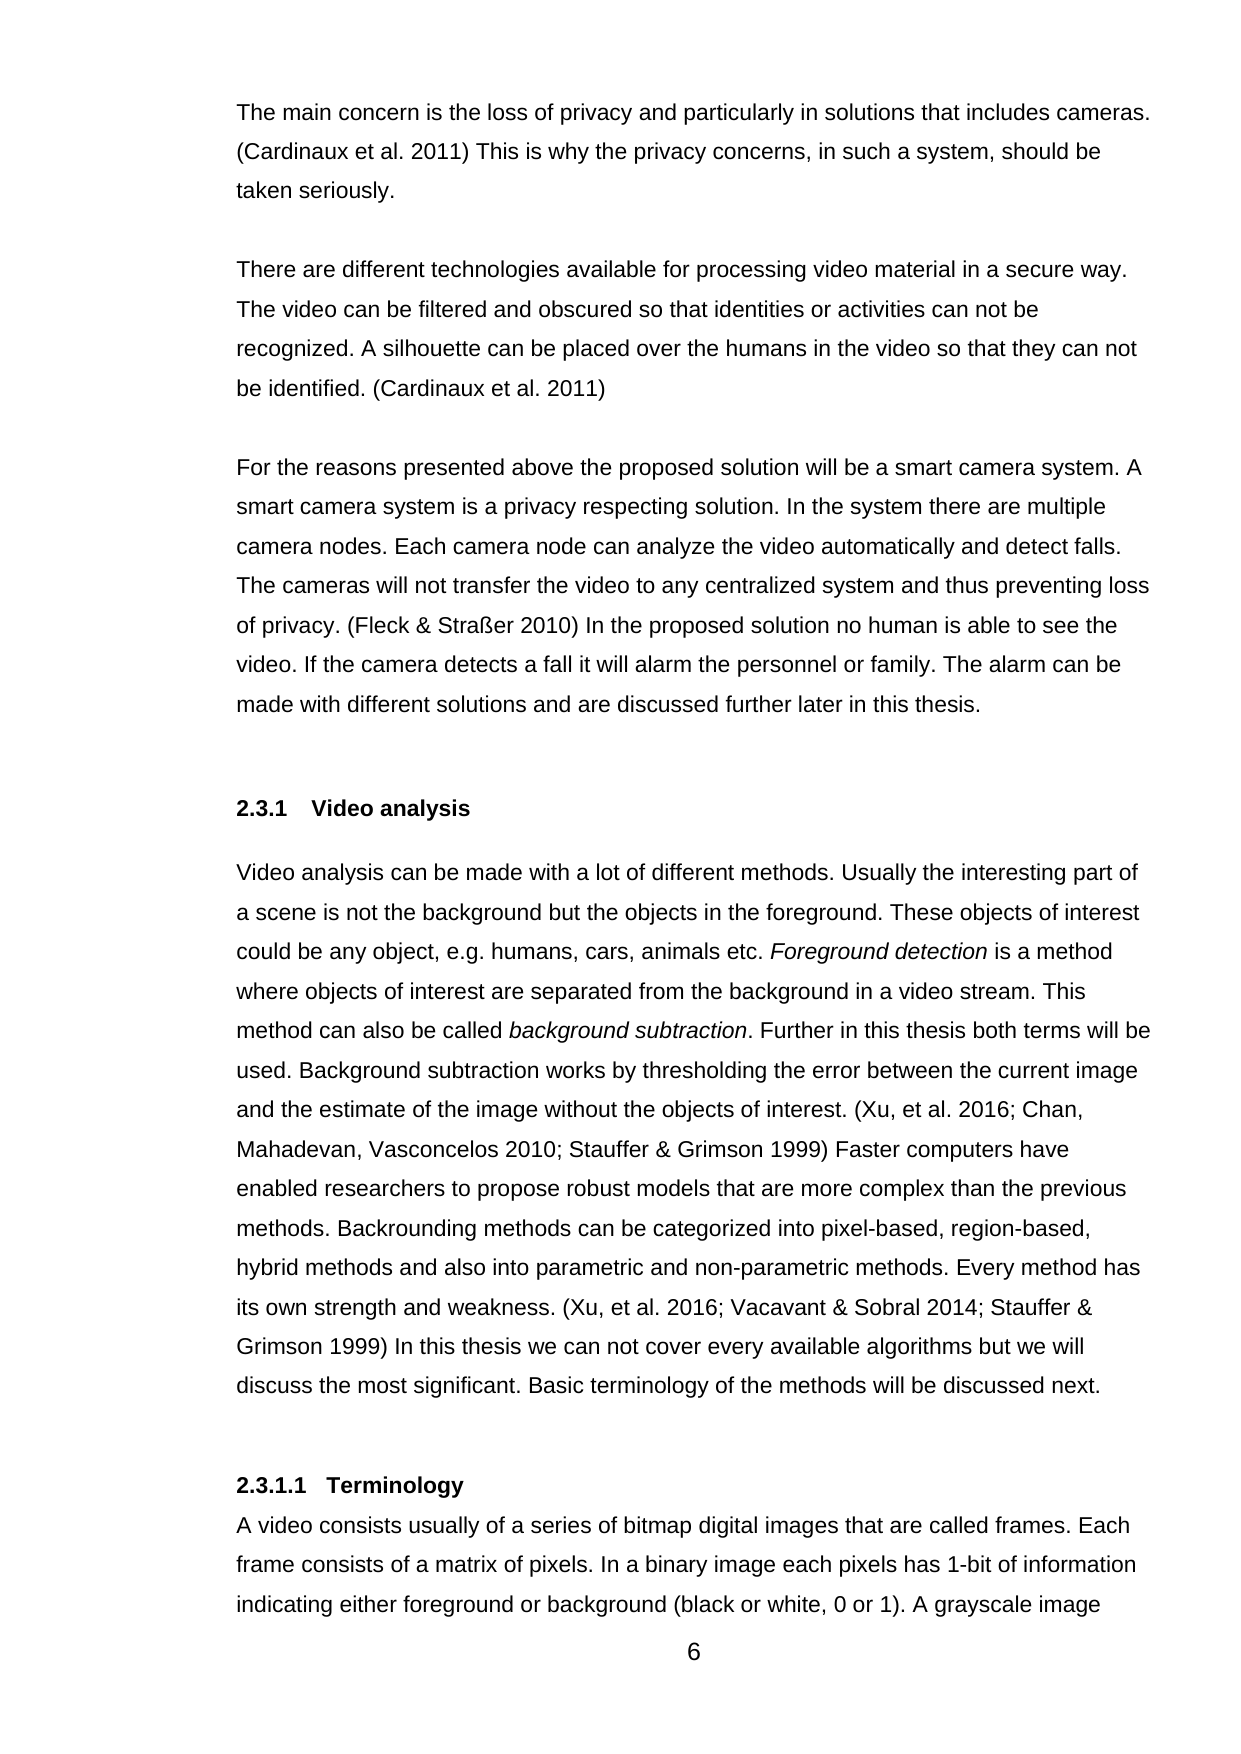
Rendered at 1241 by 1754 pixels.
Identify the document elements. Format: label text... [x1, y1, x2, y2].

text There are different technologies available for processing video material in a secure way. The video can be filtered and obscured so that identities or activities can not be recognized. A silhouette can be placed over the humans in the video so that they can not be identified. (Cardinaux et al. 2011) [236, 256, 1152, 401]
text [236, 1512, 1152, 1617]
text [236, 98, 1152, 204]
subtitle Video analysis [236, 795, 1152, 821]
text Video analysis can be made with a lot of different methods. Usually the interesting part of a scene is not the background but the objects in the foreground. These objects of interest could be any object, e.g. humans, cars, animals etc. Foreground detection is a method where objects of interest are separated from the background in a video stream. This method can also be called background subtraction. Further in this thesis both terms will be used. Background subtraction works by thresholding the error between the current image and the estimate of the image without the objects of interest. (Xu, et al. 2016; Chan, Mahadevan, Vasconcelos 2010; Stauffer & Grimson 1999) Faster computers have enabled researchers to propose robust models that are more complex than the previous methods. Backrounding methods can be categorized into pixel-based, region-based, hybrid methods and also into parametric and non-parametric methods. Every method has its own strength and weakness. (Xu, et al. 2016; Vacavant & Sobral 2014; Stauffer & Grimson 1999) In this thesis we can not cover every available algorithms but we will discuss the most significant. Basic terminology of the methods will be discussed next. [236, 859, 1152, 1399]
subtitle Terminology [236, 1472, 1152, 1498]
text For the reasons presented above the proposed solution will be a smart camera system. A smart camera system is a privacy respecting solution. In the system there are multiple camera nodes. Each camera node can analyze the video automatically and detect falls. The cameras will not transfer the video to any centralized system and thus preventing loss of privacy. (Fleck & Straßer 2010) In the proposed solution no human is able to see the video. If the camera detects a fall it will alarm the personnel or family. The alarm can be made with different solutions and are discussed further later in this thesis. [236, 454, 1152, 717]
